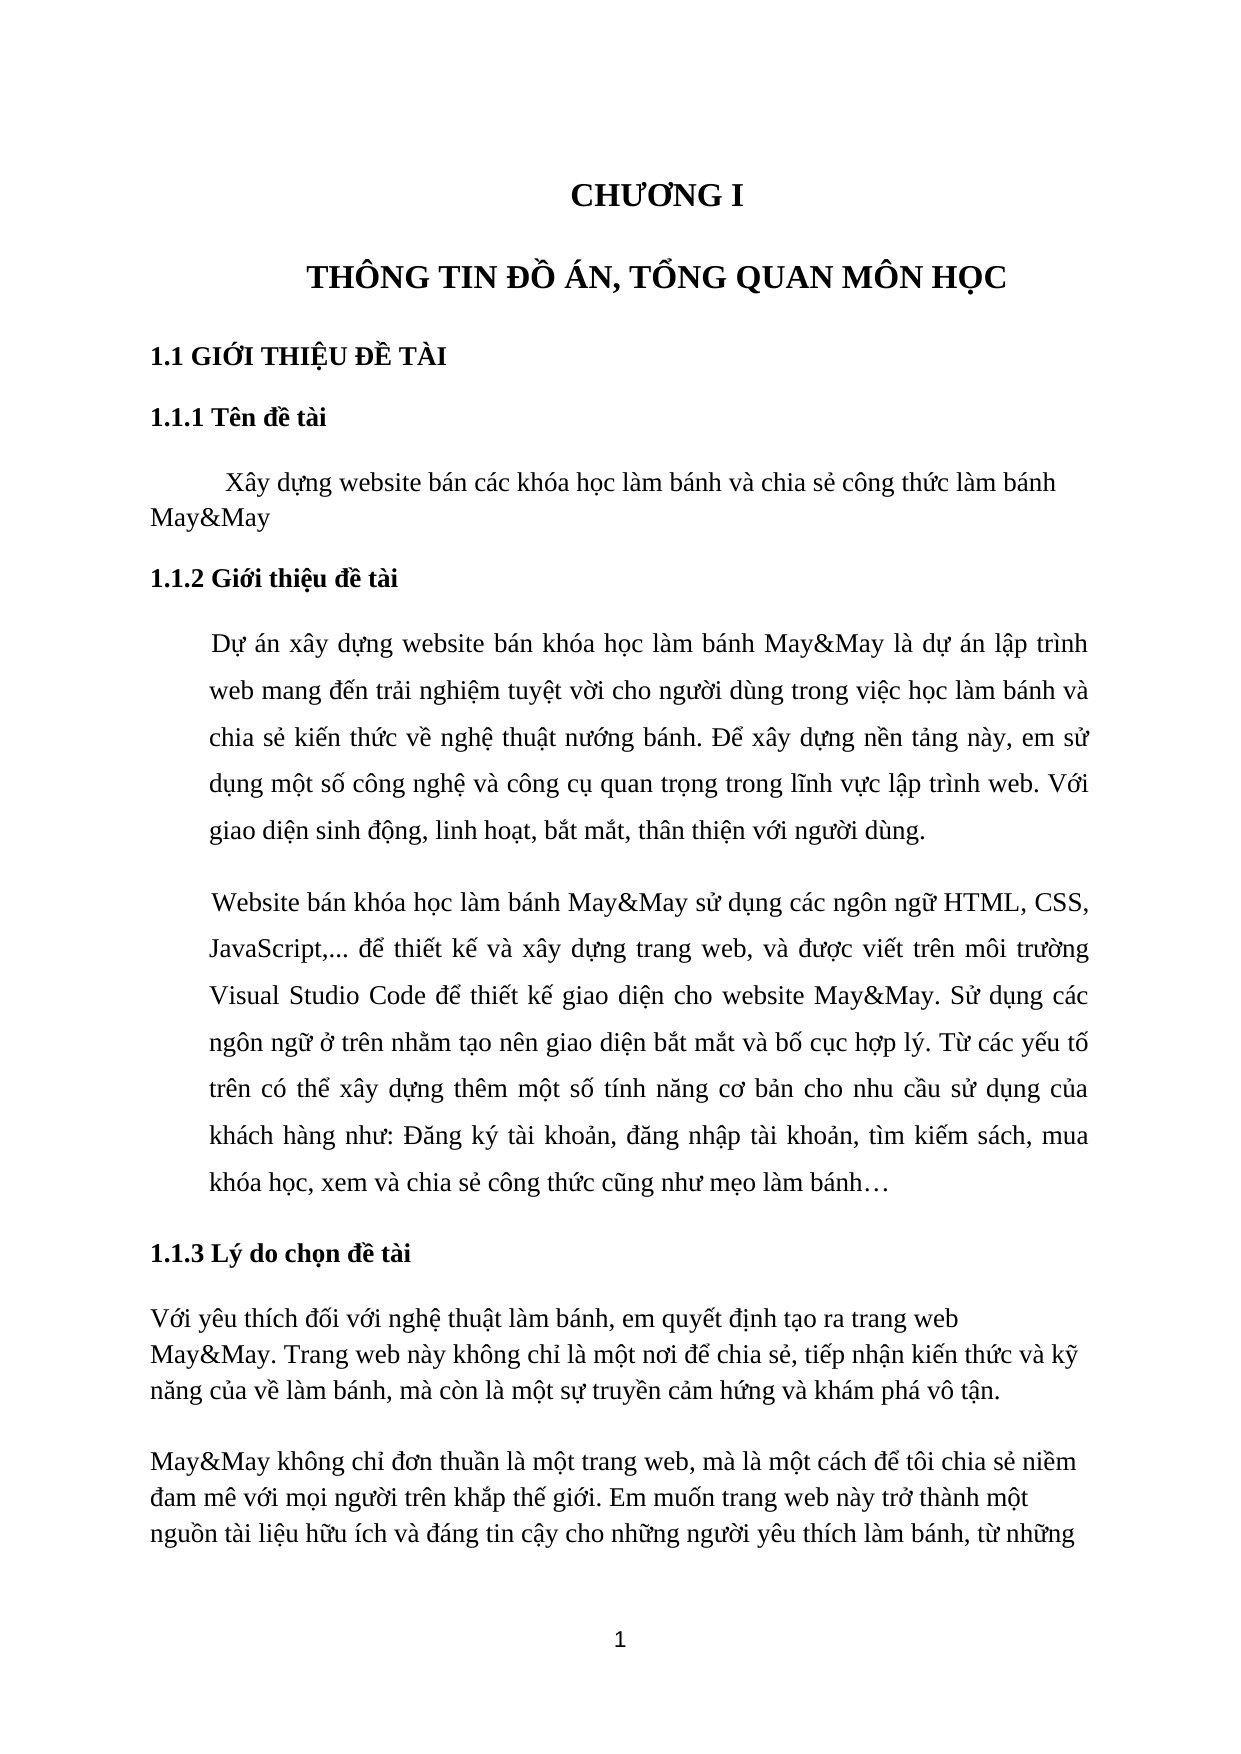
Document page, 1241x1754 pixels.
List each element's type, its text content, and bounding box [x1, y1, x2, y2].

subtitle 1.1.1 Tên đề tài [150, 401, 1090, 432]
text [150, 1445, 1090, 1548]
text Dự án xây dựng website bán khóa học làm bánh May&May là dự án lập trình web mang đến trải nghiệm tuyệt vời cho người dùng trong việc học làm bánh và chia sẻ kiến thức về nghệ thuật nướng bánh. Để xây dựng nền tảng này, em sử dụng một số công nghệ và công cụ quan trọng trong lĩnh vực lập trình web. Với giao diện sinh động, linh hoạt, bắt mắt, thân thiện với người dùng. [209, 627, 1090, 845]
subtitle CHƯƠNG I [209, 175, 1090, 213]
text Xây dựng website bán các khóa học làm bánh và chia sẻ công thức làm bánh May&May [150, 466, 1090, 533]
subtitle THÔNG TIN ĐỒ ÁN, TỔNG QUAN MÔN HỌC [209, 257, 1090, 296]
subtitle 1.1 GIỚI THIỆU ĐỀ TÀI [150, 340, 1090, 371]
subtitle 1.1.2 Giới thiệu đề tài [150, 562, 1090, 593]
text Với yêu thích đối với nghệ thuật làm bánh, em quyết định tạo ra trang web May&May. Trang web này không chỉ là một nơi để chia sẻ, tiếp nhận kiến thức và kỹ năng của về làm bánh, mà còn là một sự truyền cảm hứng và khám phá vô tận. [150, 1302, 1090, 1405]
subtitle 1.1.3 Lý do chọn đề tài [150, 1237, 1090, 1268]
text Website bán khóa học làm bánh May&May sử dụng các ngôn ngữ HTML, CSS, JavaScript,... để thiết kế và xây dựng trang web, và được viết trên môi trường Visual Studio Code để thiết kế giao diện cho website May&May. Sử dụng các ngôn ngữ ở trên nhằm tạo nên giao diện bắt mắt và bố cục hợp lý. Từ các yếu tố trên có thể xây dựng thêm một số tính năng cơ bản cho nhu cầu sử dụng của khách hàng như: Đăng ký tài khoản, đăng nhập tài khoản, tìm kiếm sách, mua khóa học, xem và chia sẻ công thức cũng như mẹo làm bánh… [209, 886, 1090, 1197]
